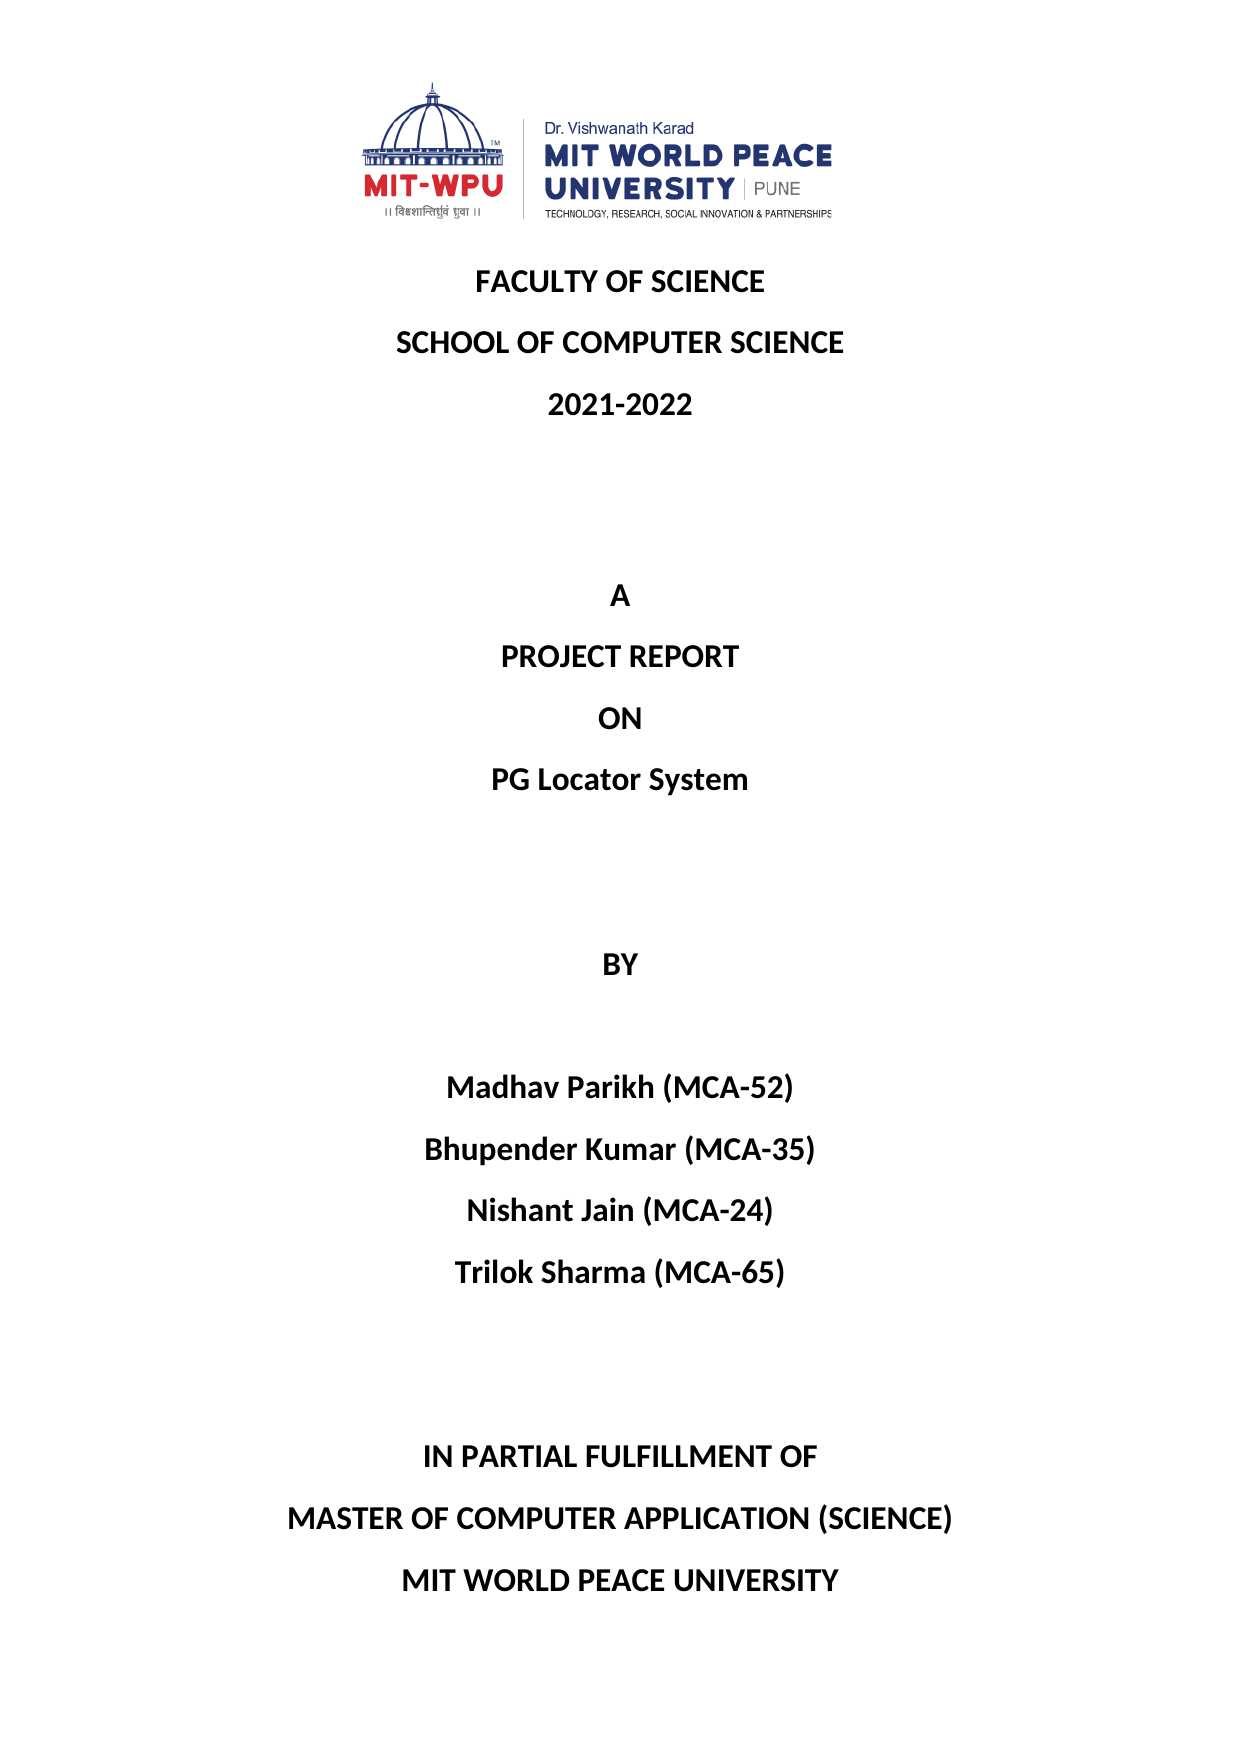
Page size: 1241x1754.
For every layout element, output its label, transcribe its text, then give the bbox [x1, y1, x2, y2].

text Bhupender Kumar (MCA-35) [150, 1128, 1090, 1168]
text Trilok Sharma (MCA-65) [150, 1251, 1090, 1291]
text PROJECT REPORT [150, 635, 1090, 676]
text IN PARTIAL FULFILLMENT OF [150, 1435, 1090, 1476]
text FACULTY OF SCIENCE [150, 260, 1090, 300]
text 2021-2022 [150, 383, 1090, 423]
text Nishant Jain (MCA-24) [150, 1189, 1090, 1230]
text A [150, 573, 1090, 614]
text MIT WORLD PEACE UNIVERSITY [150, 1558, 1090, 1599]
text SCHOOL OF COMPUTER SCIENCE [150, 321, 1090, 362]
text MASTER OF COMPUTER APPLICATION (SCIENCE) [150, 1497, 1090, 1538]
text ON [150, 697, 1090, 737]
picture [361, 82, 832, 219]
text BY [150, 943, 1090, 984]
text PG Locator System [150, 758, 1090, 799]
text Madhav Parikh (MCA-52) [150, 1066, 1090, 1107]
